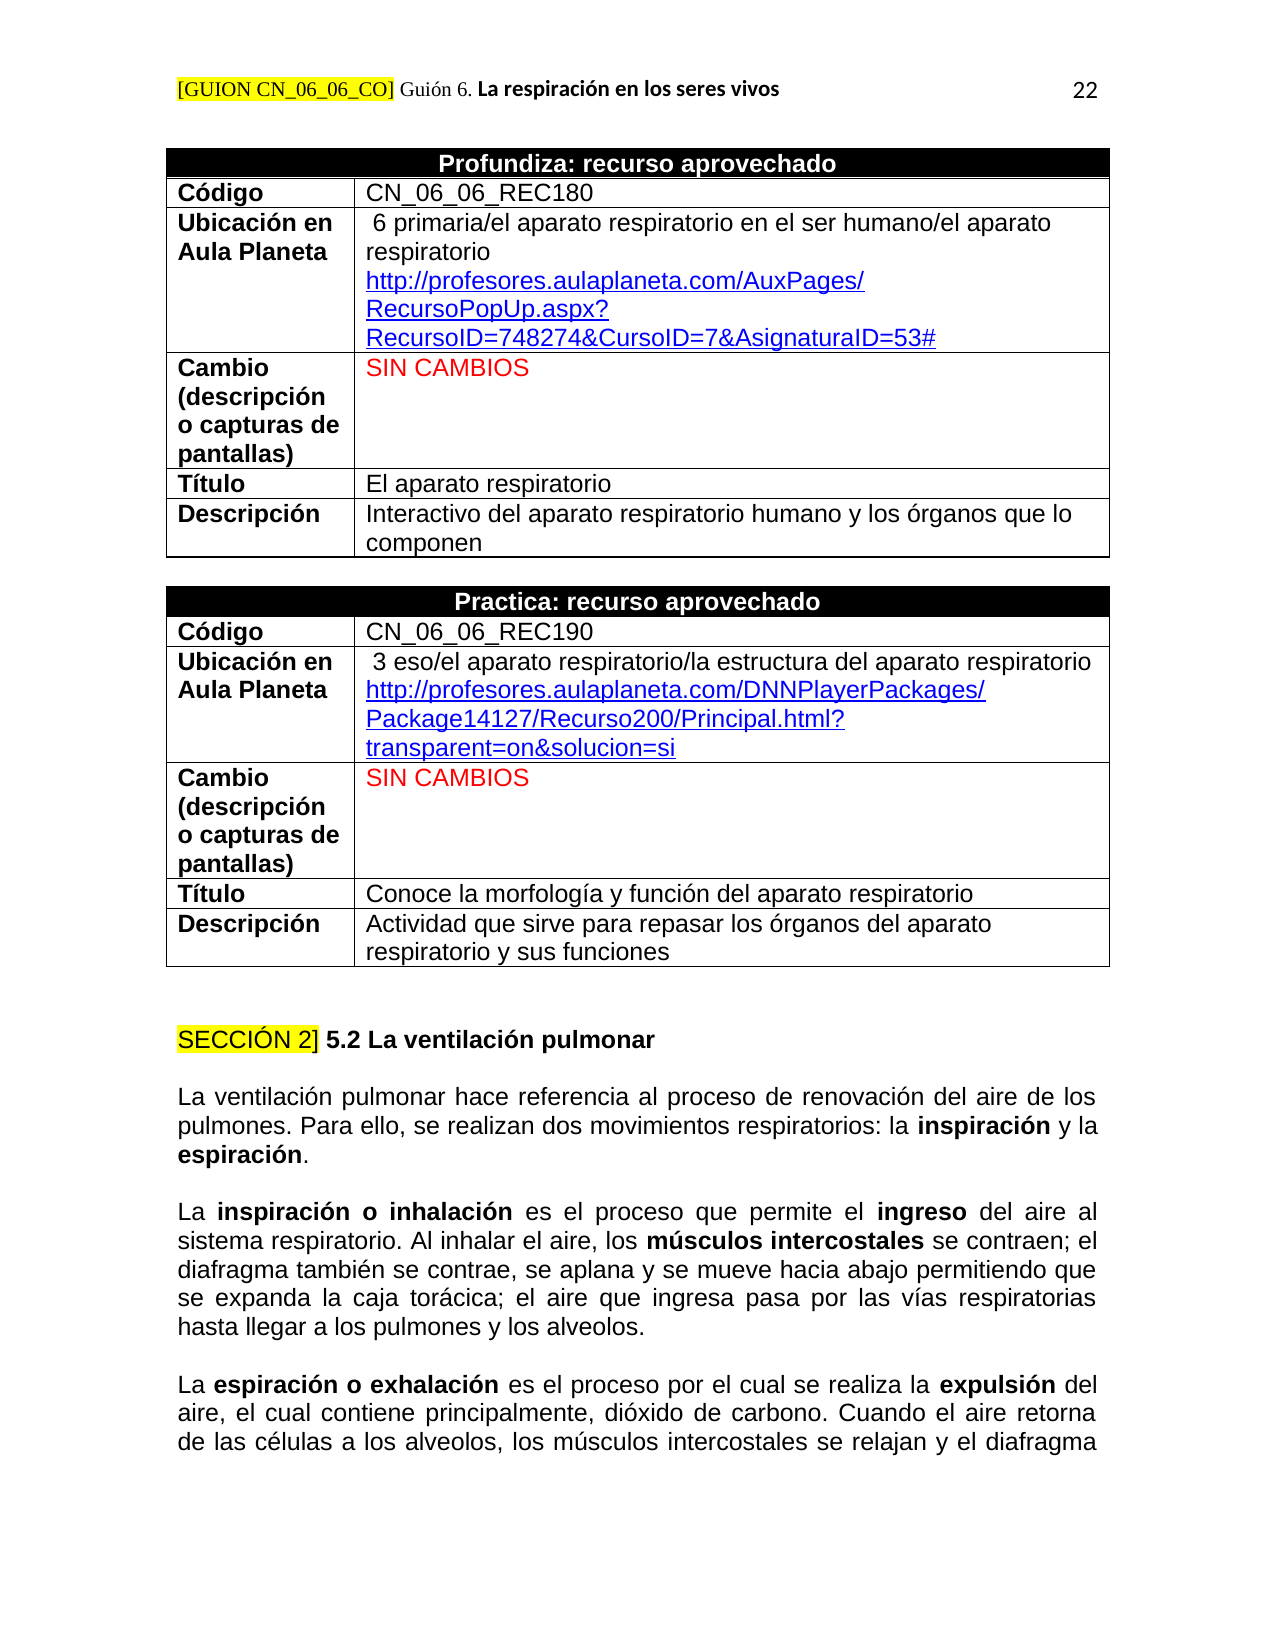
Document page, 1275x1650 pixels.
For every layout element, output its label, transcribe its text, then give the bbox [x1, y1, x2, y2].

table_cell Cambio (descripción o capturas de pantallas) [167, 763, 354, 878]
table_cell Título [167, 879, 354, 908]
table_cell Código [167, 617, 354, 646]
table_cell Cambio (descripción o capturas de pantallas) [167, 353, 354, 468]
table_cell Interactivo del aparato respiratorio humano y los órganos que lo componen [355, 499, 1109, 556]
table_cell El aparato respiratorio [355, 469, 1109, 498]
table_cell Título [167, 469, 354, 498]
text La ventilación pulmonar hace referencia al proceso de renovación del aire de los pulmones. Para ello, se realizan dos movimientos respiratorios: la inspiración y la espiración. [177, 1082, 1098, 1168]
text La inspiración o inhalación es el proceso que permite el ingreso del aire al sistema respiratorio. Al inhalar el aire, los músculos intercostales se contraen; el diafragma también se contrae, se aplana y se mueve hacia abajo permitiendo que se expanda la caja torácica; el aire que ingresa pasa por las vías respiratorias hasta llegar a los pulmones y los alveolos. [177, 1197, 1098, 1341]
text SECCIÓN 2] 5.2 La ventilación pulmonar [319, 1025, 1098, 1053]
table_cell Actividad que sirve para repasar los órganos del aparato respiratorio y sus funciones [355, 909, 1109, 966]
table_cell Conoce la morfología y función del aparato respiratorio [355, 879, 1109, 908]
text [177, 1370, 1098, 1456]
table_cell SIN CAMBIOS [355, 353, 1109, 468]
table_cell 3 eso/el aparato respiratorio/la estructura del aparato respiratorio http://profesores.aulaplaneta.com/DNNPlayerPackages/Package14127/Recurso200/Principal.html?transparent=on&solucion=si [355, 647, 1109, 762]
table_cell SIN CAMBIOS [355, 763, 1109, 878]
table_cell CN_06_06_REC190 [355, 617, 1109, 646]
table_header Profundiza: recurso aprovechado [167, 149, 1109, 177]
table_cell Descripción [167, 909, 354, 966]
table_header Practica: recurso aprovechado [167, 587, 1109, 616]
table_cell Descripción [167, 499, 354, 556]
table_cell Ubicación en Aula Planeta [167, 208, 354, 352]
table_cell Ubicación en Aula Planeta [167, 647, 354, 762]
table_cell 6 primaria/el aparato respiratorio en el ser humano/el aparato respiratorio http://profesores.aulaplaneta.com/AuxPages/RecursoPopUp.aspx?RecursoID=748274&CursoID=7&AsignaturaID=53# [355, 208, 1109, 352]
table_cell Código [167, 179, 354, 207]
table_cell CN_06_06_REC180 [355, 179, 1109, 207]
